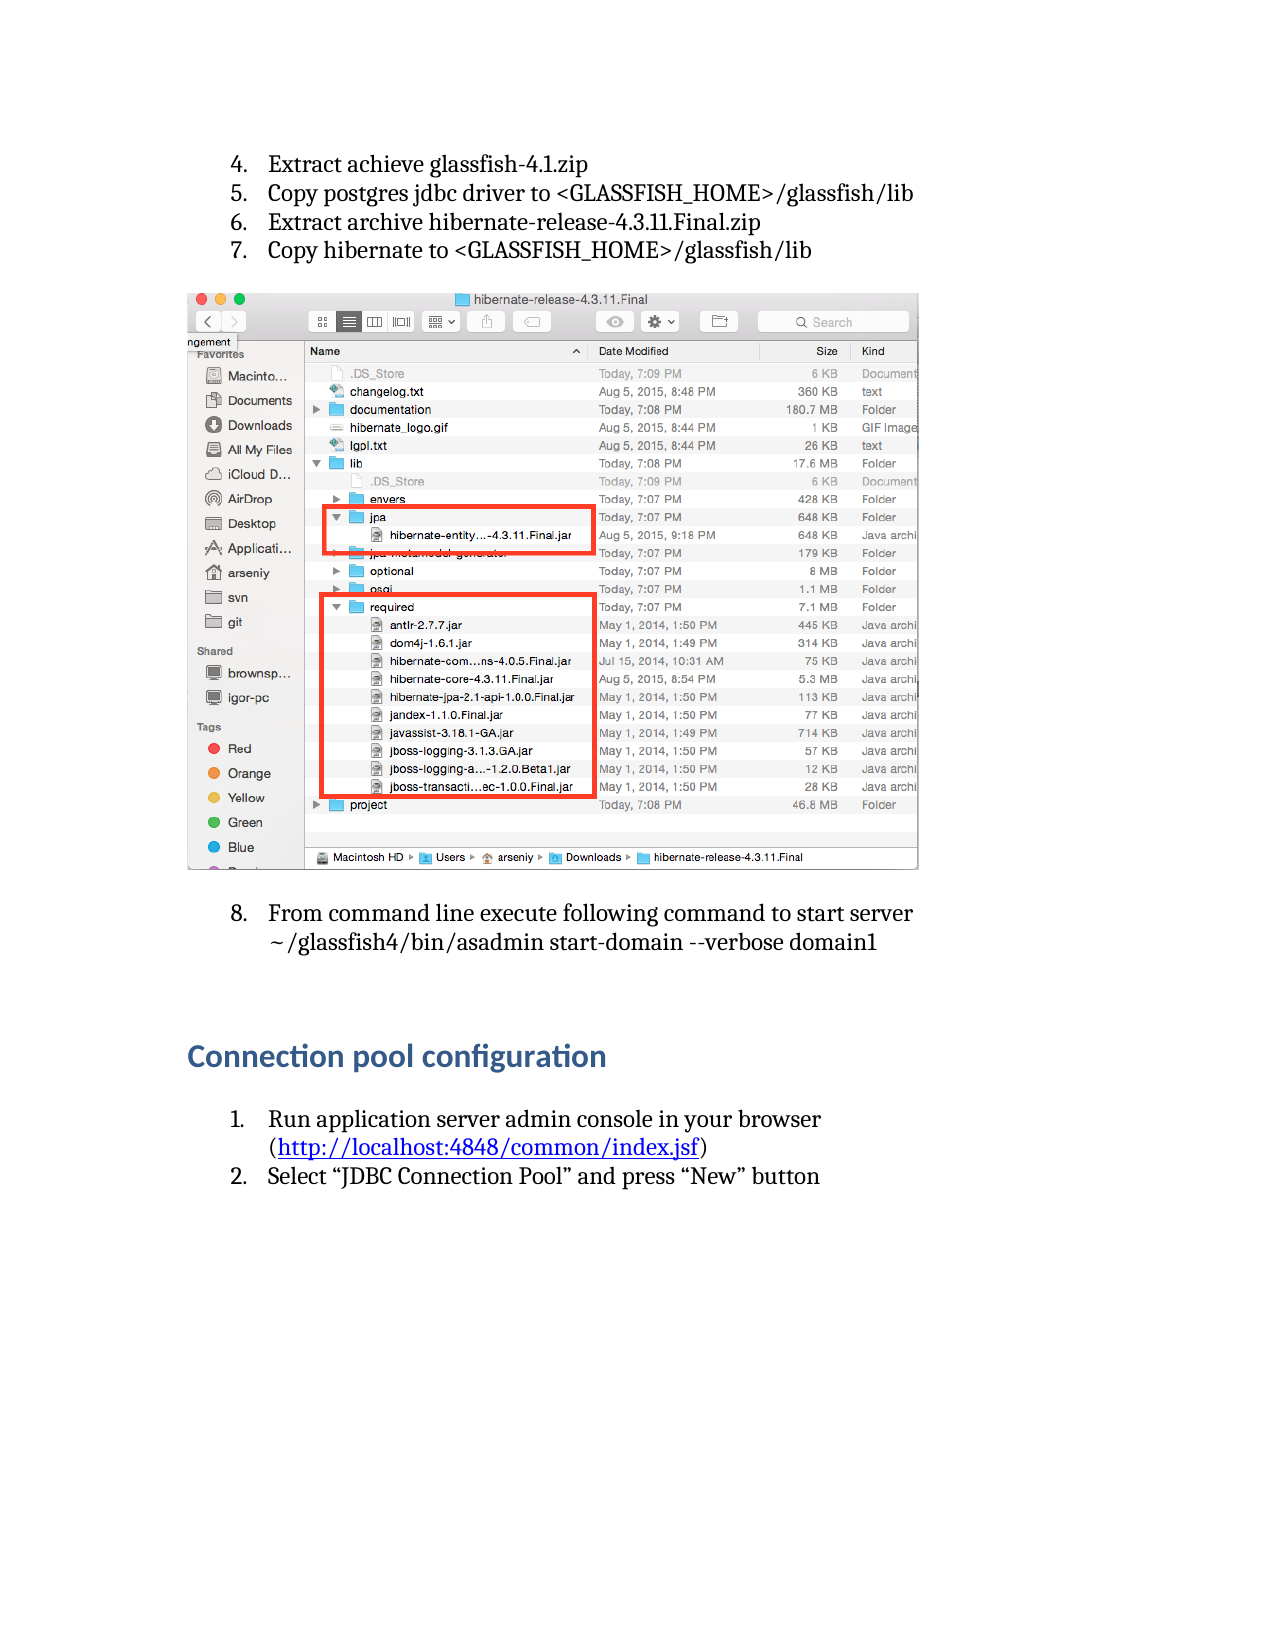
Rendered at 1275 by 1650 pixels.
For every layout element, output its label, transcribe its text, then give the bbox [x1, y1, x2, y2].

list Copy postgres jdbc driver to <GLASSFISH_HOME>/glassfish/lib [230, 179, 1087, 207]
list Select “JDBC Connection Pool” and press “New” button [230, 1162, 1087, 1191]
list Copy hibernate to <GLASSFISH_HOME>/glassfish/lib [230, 236, 1087, 265]
list Extract achieve glassfish-4.1.zip [230, 150, 1087, 179]
list Extract archive hibernate-release-4.3.11.Final.zip [230, 207, 1087, 236]
picture [187, 293, 919, 870]
subtitle Connection pool configuration [187, 1035, 1087, 1076]
list From command line execute following command to start server ~/glassfish4/bin/asadmin start-domain --verbose domain1 [230, 899, 1087, 956]
list Run application server admin console in your browser (http://localhost:4848/common/index.jsf) [230, 1104, 1087, 1162]
